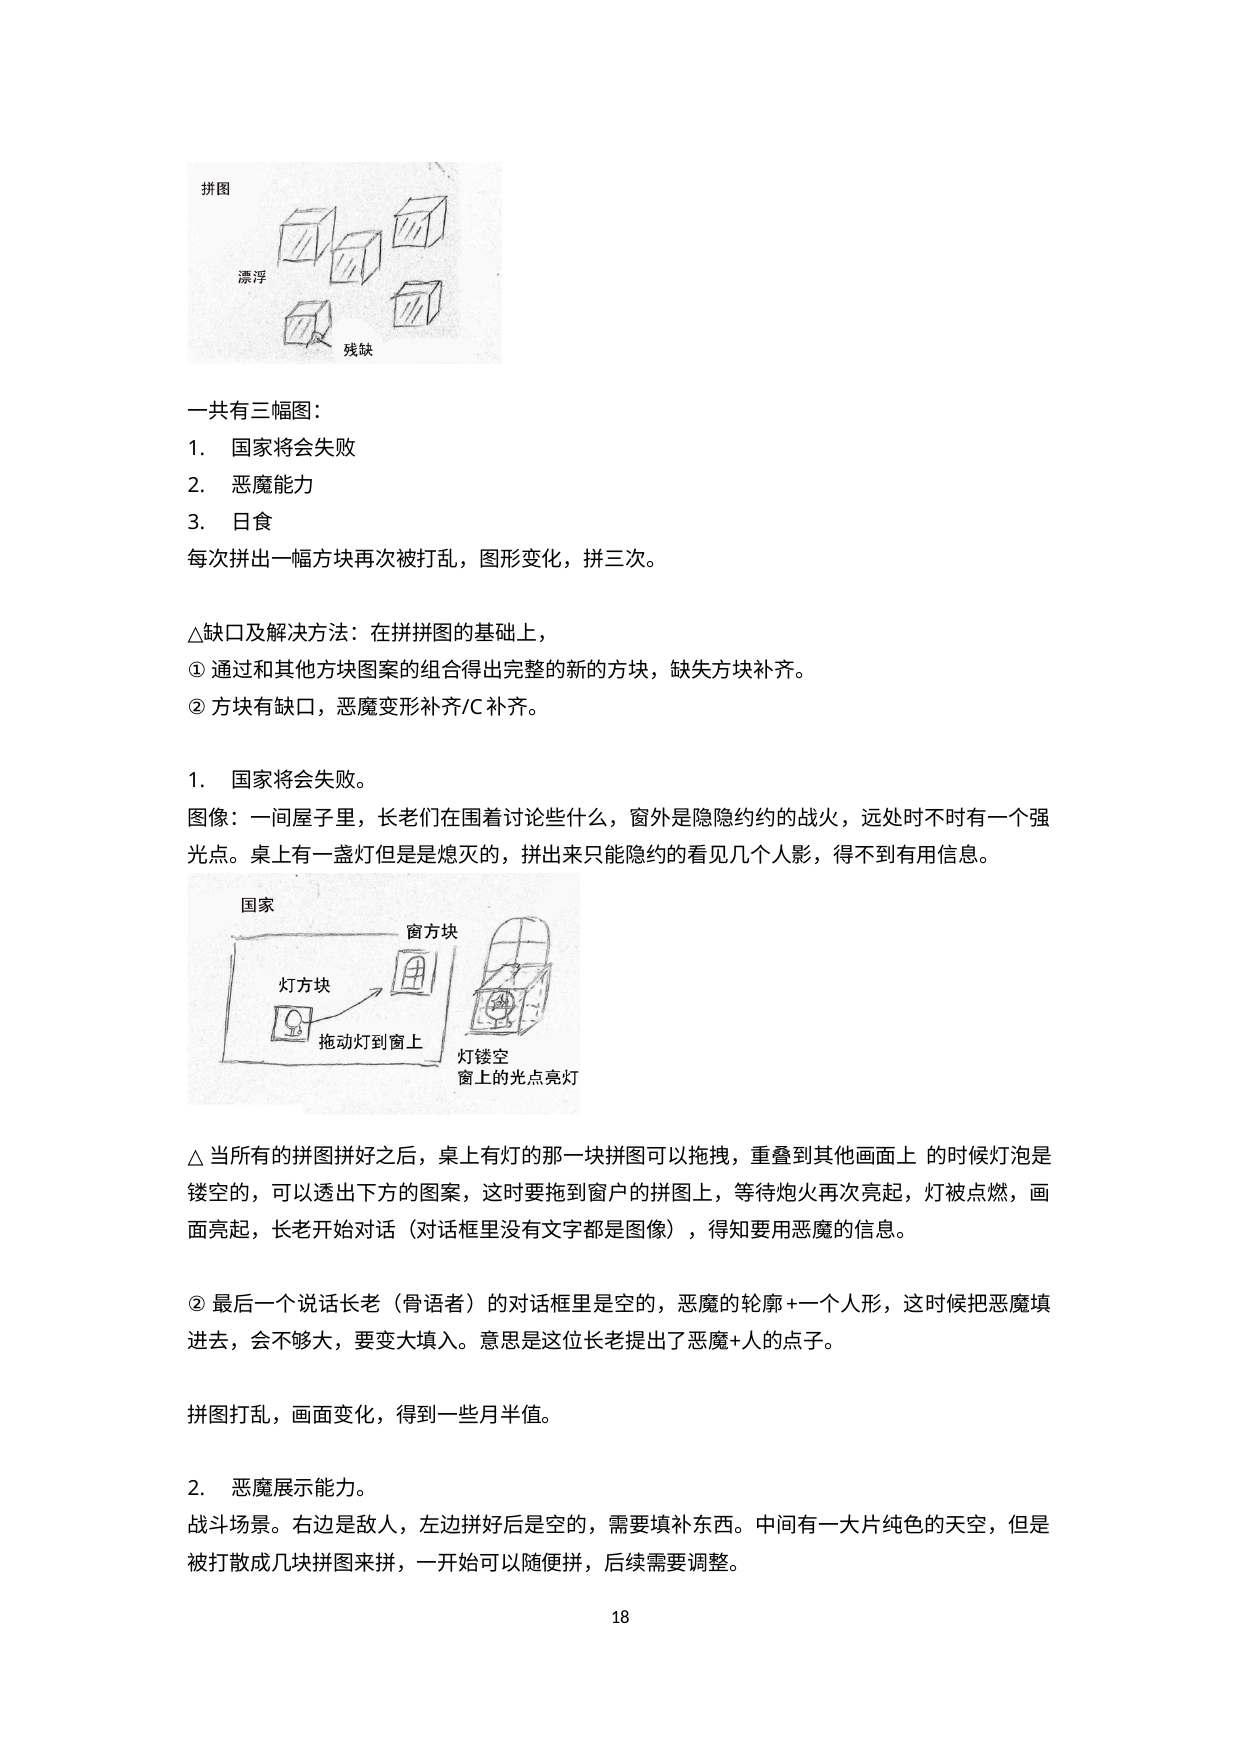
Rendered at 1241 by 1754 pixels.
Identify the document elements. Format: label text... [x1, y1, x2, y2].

text 1. 国家将会失败 [187, 430, 1053, 463]
text ① 通过和其他方块图案的组合得出完整的新的方块，缺失方块补齐。 [187, 652, 1053, 684]
text △ 当所有的拼图拼好之后，桌上有灯的那一块拼图可以拖拽，重叠到其他画面上 的时候灯泡是镂空的，可以透出下方的图案，这时要拖到窗户的拼图上，等待炮火再次亮起，灯被点燃，画面亮起，长老开始对话（对话框里没有文字都是图像），得知要用恶魔的信息。 [187, 1138, 1053, 1245]
text △缺口及解决方法：在拼拼图的基础上， [187, 615, 1053, 647]
picture [187, 162, 504, 364]
text 一共有三幅图： [187, 393, 1053, 426]
text 图像：一间屋子里，长老们在围着讨论些什么，窗外是隐隐约约的战火，远处时不时有一个强光点。桌上有一盏灯但是是熄灭的，拼出来只能隐约的看见几个人影，得不到有用信息。 [187, 799, 1053, 869]
text 每次拼出一幅方块再次被打乱，图形变化，拼三次。 [187, 541, 1053, 574]
text 拼图打乱，画面变化，得到一些月半值。 [187, 1397, 1053, 1429]
picture [187, 873, 581, 1115]
text 战斗场景。右边是敌人，左边拼好后是空的，需要填补东西。中间有一大片纯色的天空，但是被打散成几块拼图来拼，一开始可以随便拼，后续需要调整。 [187, 1508, 1053, 1577]
text 1. 国家将会失败。 [187, 763, 1053, 795]
text ② 最后一个说话长老（骨语者）的对话框里是空的，恶魔的轮廓+一个人形，这时候把恶魔填进去，会不够大，要变大填入。意思是这位长老提出了恶魔+人的点子。 [187, 1286, 1053, 1356]
text 2. 恶魔展示能力。 [187, 1471, 1053, 1503]
text ② 方块有缺口，恶魔变形补齐/C补齐。 [187, 689, 1053, 721]
text 2. 恶魔能力 [187, 467, 1053, 500]
text 3. 日食 [187, 504, 1053, 537]
